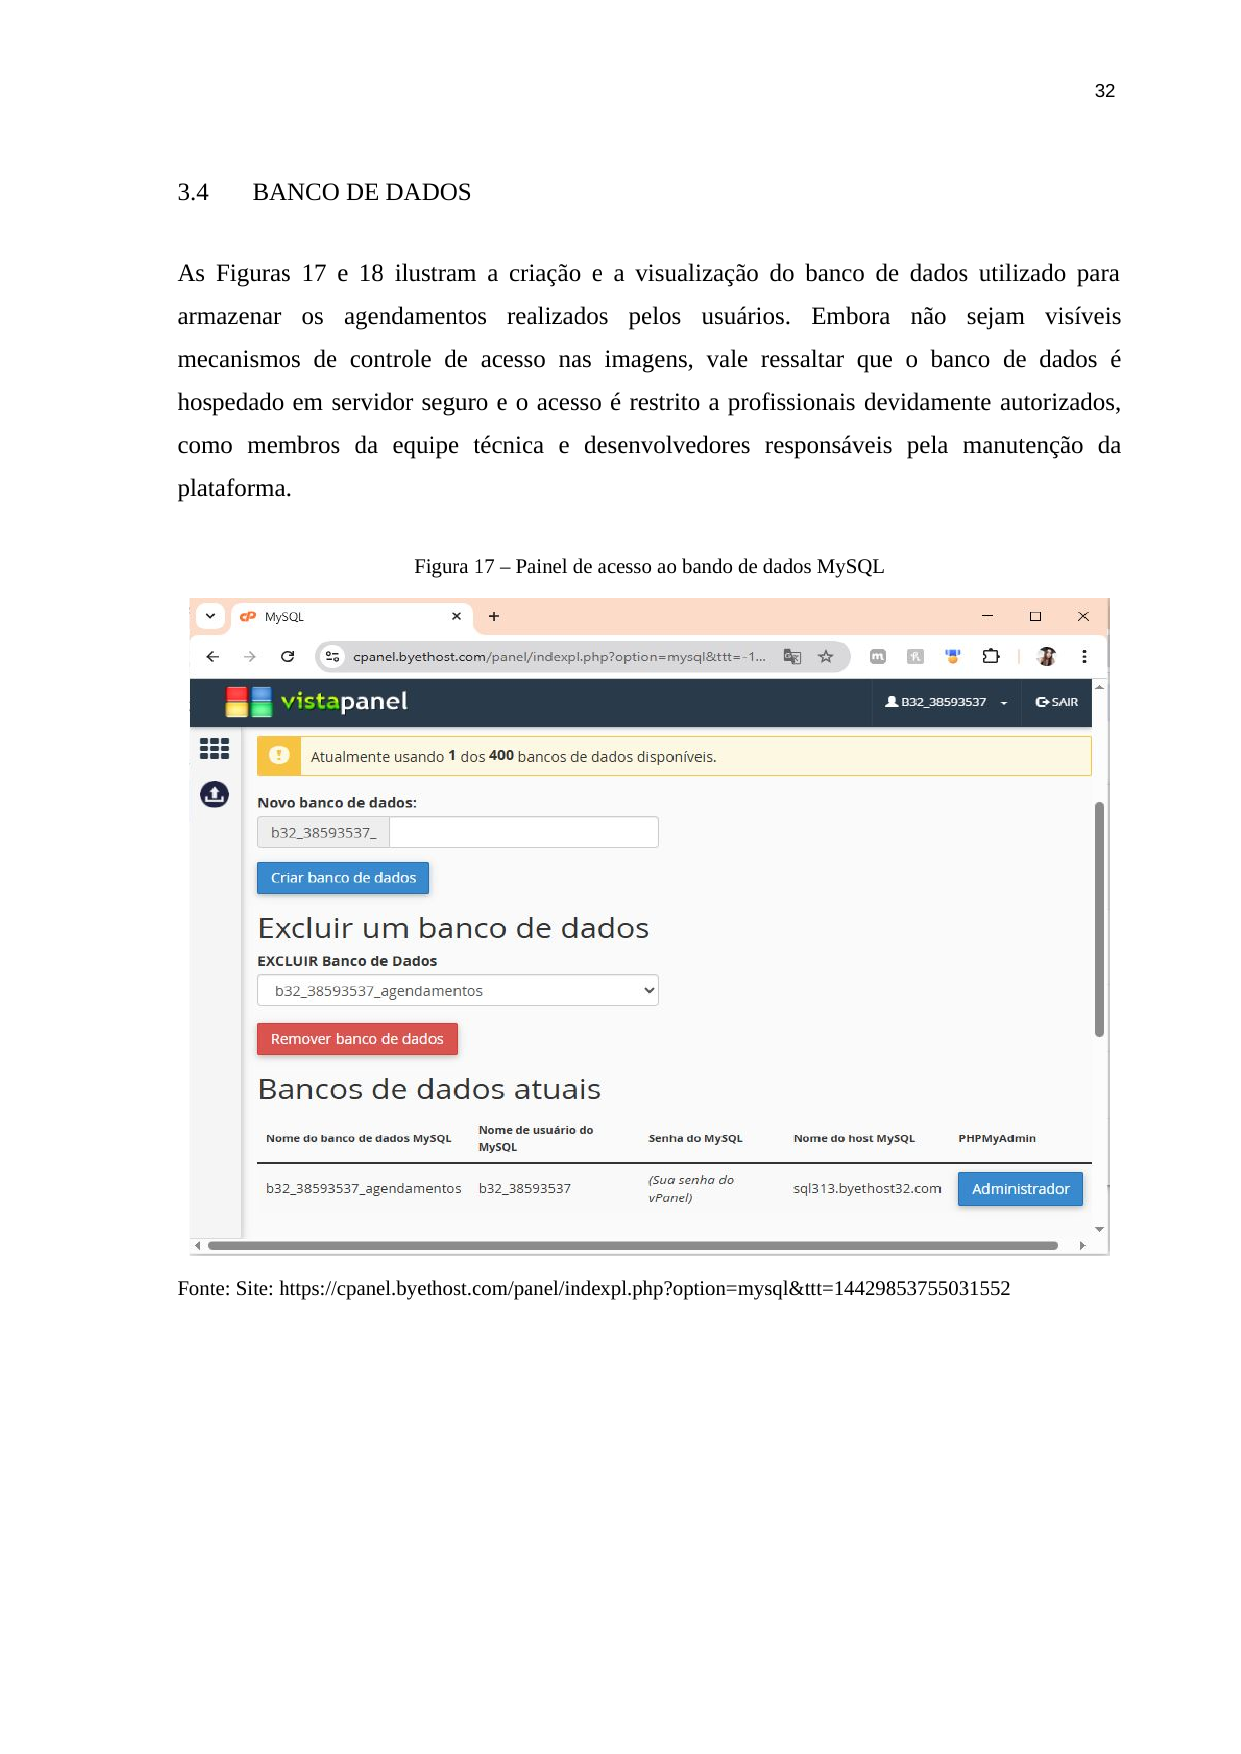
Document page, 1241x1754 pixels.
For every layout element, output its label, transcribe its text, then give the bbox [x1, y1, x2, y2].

text Banco de Dados [177, 177, 1122, 206]
text Fonte: Site: https://cpanel.byethost.com/panel/indexpl.php?option=mysql&ttt=14429853755031552 [177, 1276, 1122, 1300]
text As Figuras 17 e 18 ilustram a criação e a visualização do banco de dados utilizado para armazenar os agendamentos realizados pelos usuários. Embora não sejam visíveis mecanismos de controle de acesso nas imagens, vale ressaltar que o banco de dados é hospedado em servidor seguro e o acesso é restrito a profissionais devidamente autorizados, como membros da equipe técnica e desenvolvedores responsáveis pela manutenção da plataforma. [177, 258, 1122, 502]
text Figura 17 – Painel de acesso ao bando de dados MySQL [177, 554, 1122, 578]
picture [189, 598, 1110, 1256]
